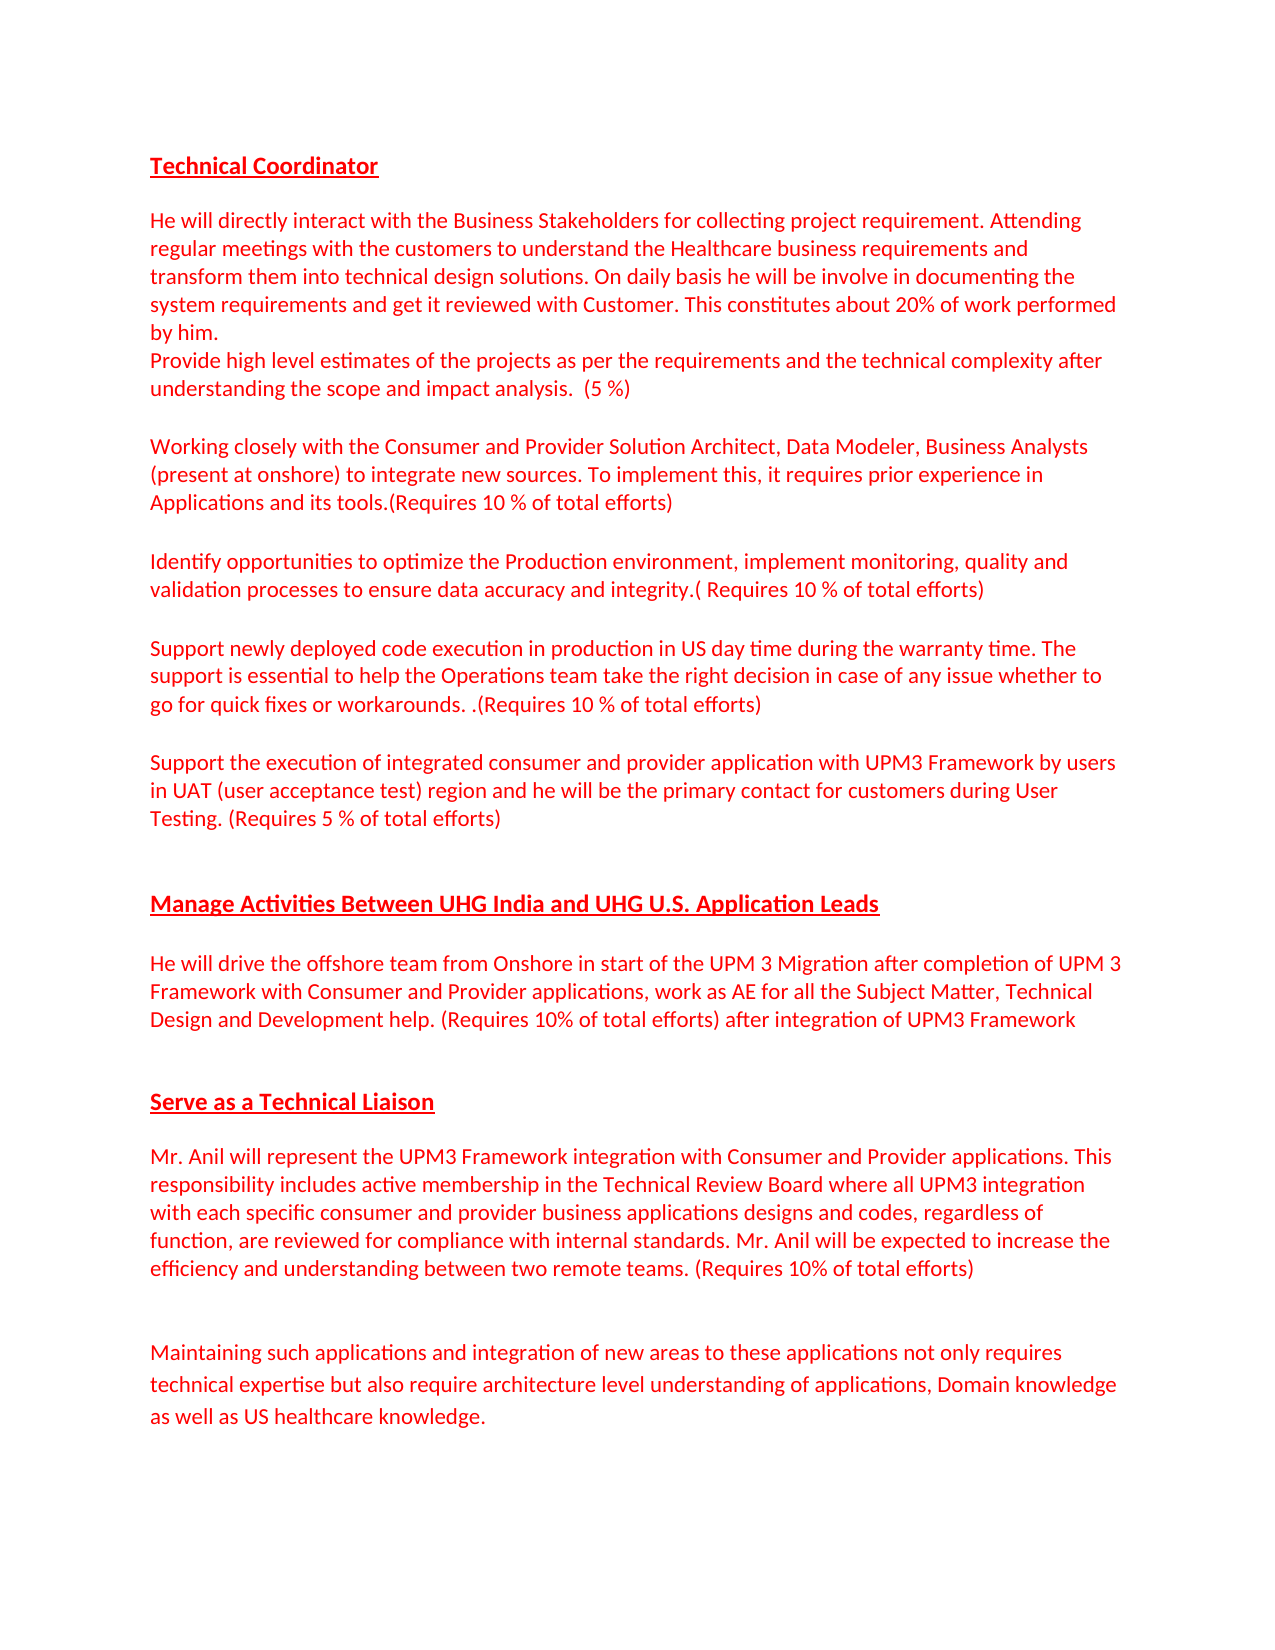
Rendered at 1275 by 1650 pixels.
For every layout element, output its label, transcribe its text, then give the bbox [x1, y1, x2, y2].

text Support newly deployed code execution in production in US day time during the warranty time. The support is essential to help the Operations team take the right decision in case of any issue whether to go for quick fixes or workarounds. .(Requires 10 % of total efforts) [150, 634, 1125, 718]
text Identify opportunities to optimize the Production environment, implement monitoring, quality and validation processes to ensure data accuracy and integrity.( Requires 10 % of total efforts) [150, 547, 1125, 603]
text Serve as a Technical Liaison [150, 1086, 1125, 1117]
text Working closely with the Consumer and Provider Solution Architect, Data Modeler, Business Analysts (present at onshore) to integrate new sources. To implement this, it requires prior experience in Applications and its tools.(Requires 10 % of total efforts) [150, 432, 1125, 517]
text He will directly interact with the Business Stakeholders for collecting project requirement. Attending regular meetings with the customers to understand the Healthcare business requirements and transform them into technical design solutions. On daily basis he will be involve in documenting the system requirements and get it reviewed with Customer. This constitutes about 20% of work performed by him. [150, 206, 1125, 346]
text Provide high level estimates of the projects as per the requirements and the technical complexity after understanding the scope and impact analysis. (5 %) [150, 346, 1125, 402]
text Support the execution of integrated consumer and provider application with UPM3 Framework by users in UAT (user acceptance test) region and he will be the primary contact for customers during User Testing. (Requires 5 % of total efforts) [150, 748, 1125, 832]
text He will drive the offshore team from Onshore in start of the UPM 3 Migration after completion of UPM 3 Framework with Consumer and Provider applications, work as AE for all the Subject Matter, Technical Design and Development help. (Requires 10% of total efforts) after integration of UPM3 Framework [150, 949, 1125, 1033]
text Manage Activities Between UHG India and UHG U.S. Application Leads [150, 888, 1125, 919]
text Mr. Anil will represent the UPM3 Framework integration with Consumer and Provider applications. This responsibility includes active membership in the Technical Review Board where all UPM3 integration with each specific consumer and provider business applications designs and codes, regardless of function, are reviewed for compliance with internal standards. Mr. Anil will be expected to increase the efficiency and understanding between two remote teams. (Requires 10% of total efforts) [150, 1142, 1125, 1282]
text Technical Coordinator [150, 150, 1125, 181]
text Maintaining such applications and integration of new areas to these applications not only requires technical expertise but also require architecture level understanding of applications, Domain knowledge as well as US healthcare knowledge. [150, 1338, 1125, 1430]
